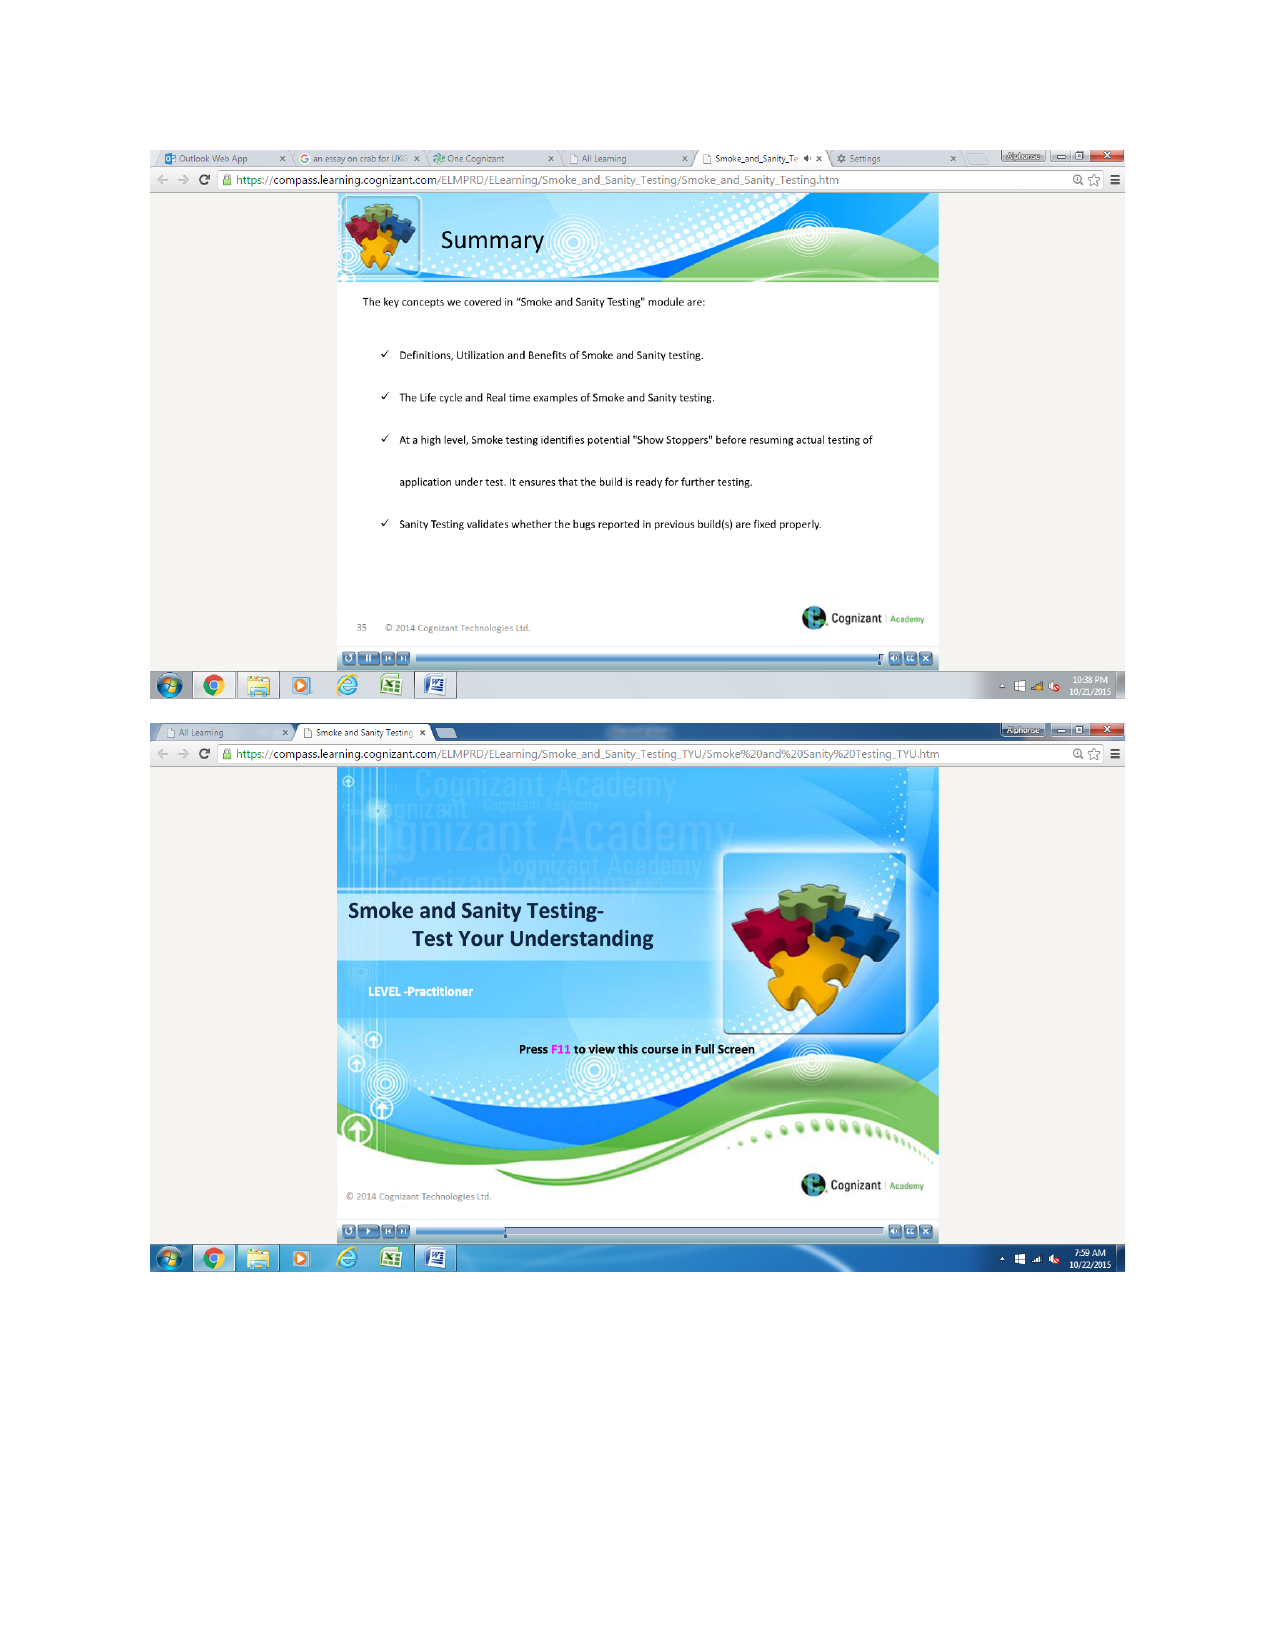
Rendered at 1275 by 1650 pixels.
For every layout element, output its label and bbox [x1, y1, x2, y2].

picture [150, 723, 1125, 1272]
picture [150, 150, 1125, 699]
